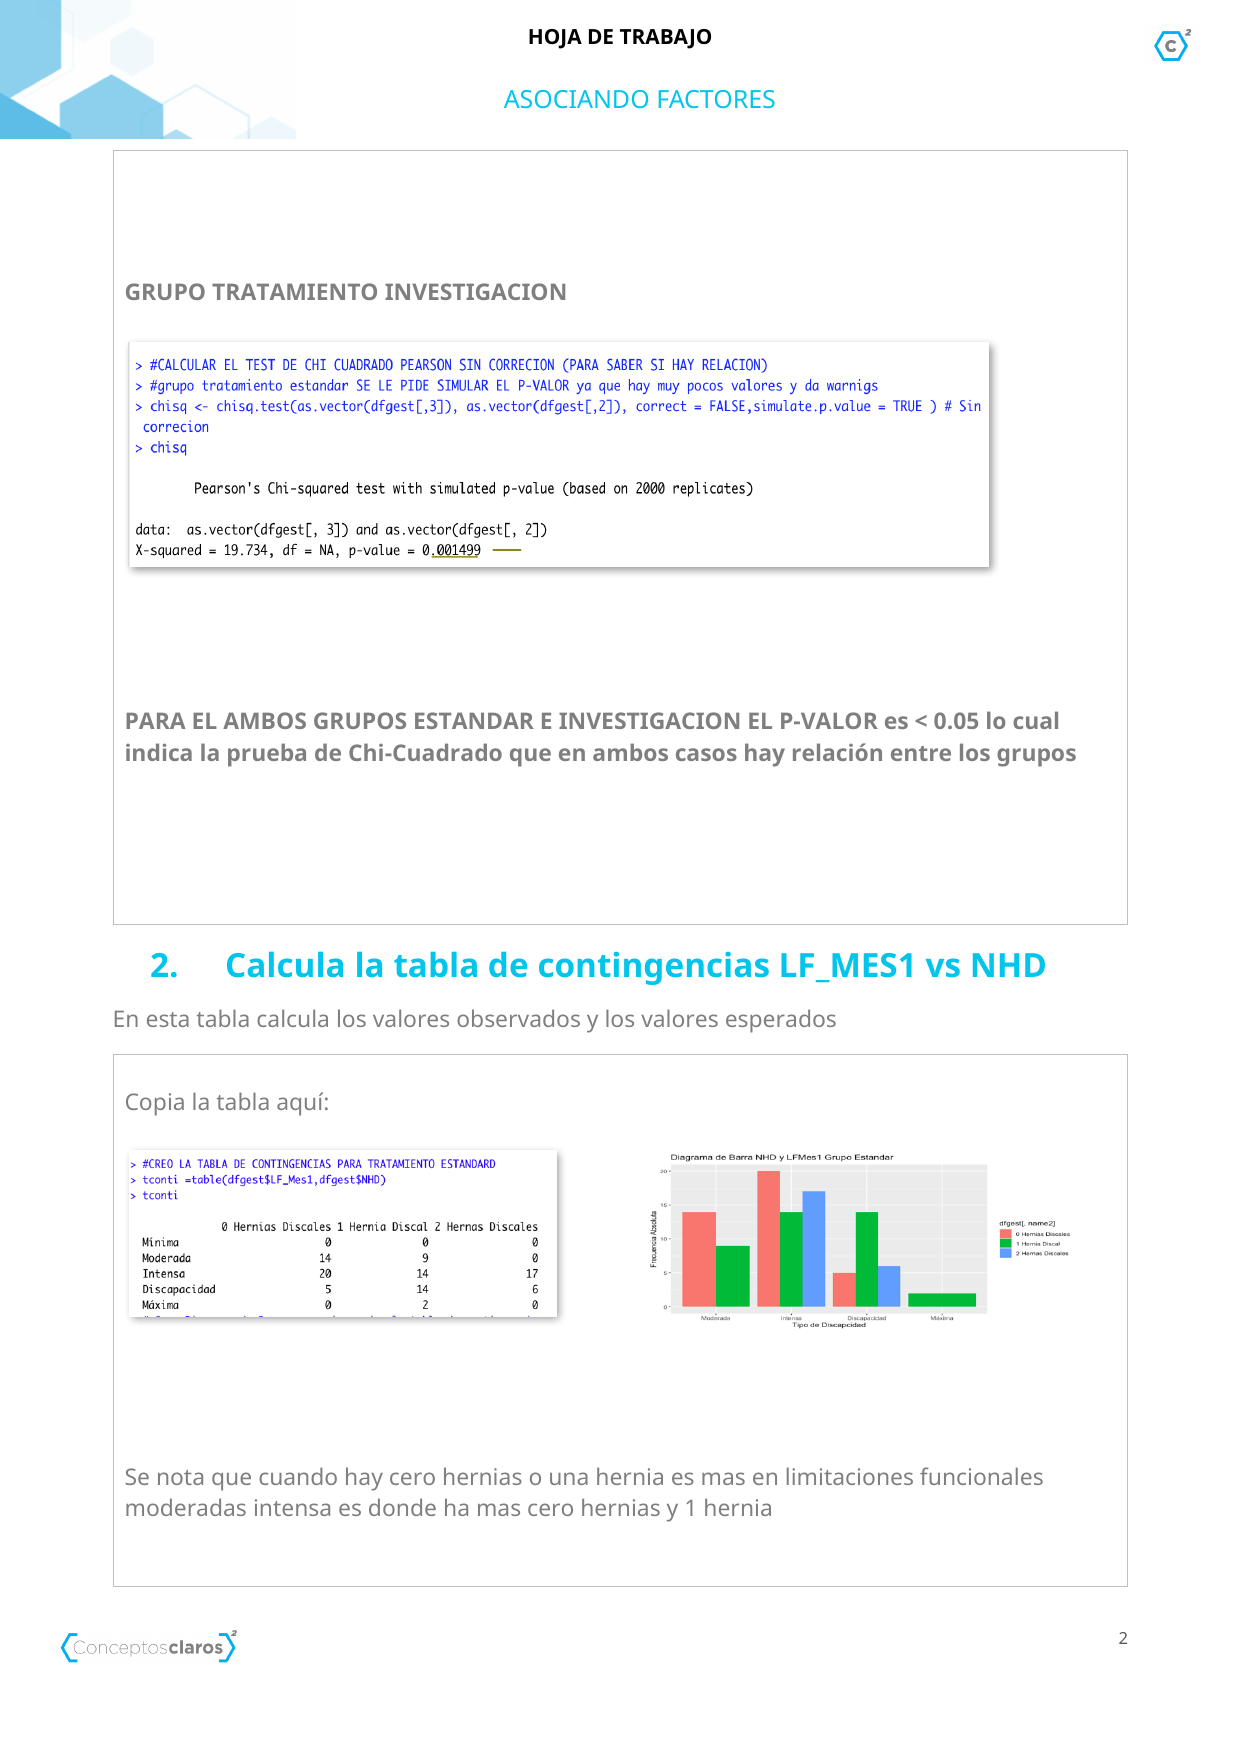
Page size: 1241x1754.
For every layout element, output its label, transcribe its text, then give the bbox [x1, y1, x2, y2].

text En esta tabla calcula los valores observados y los valores esperados [112, 1003, 1128, 1034]
picture [129, 1150, 557, 1317]
picture [1146, 21, 1199, 67]
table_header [114, 1055, 1127, 1586]
picture [128, 342, 989, 567]
picture [0, 0, 296, 139]
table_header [114, 151, 1127, 924]
subtitle Calcula la tabla de contingencias LF_MES1 vs NHD [150, 942, 1128, 987]
picture [647, 1152, 1076, 1330]
picture [57, 1627, 241, 1664]
